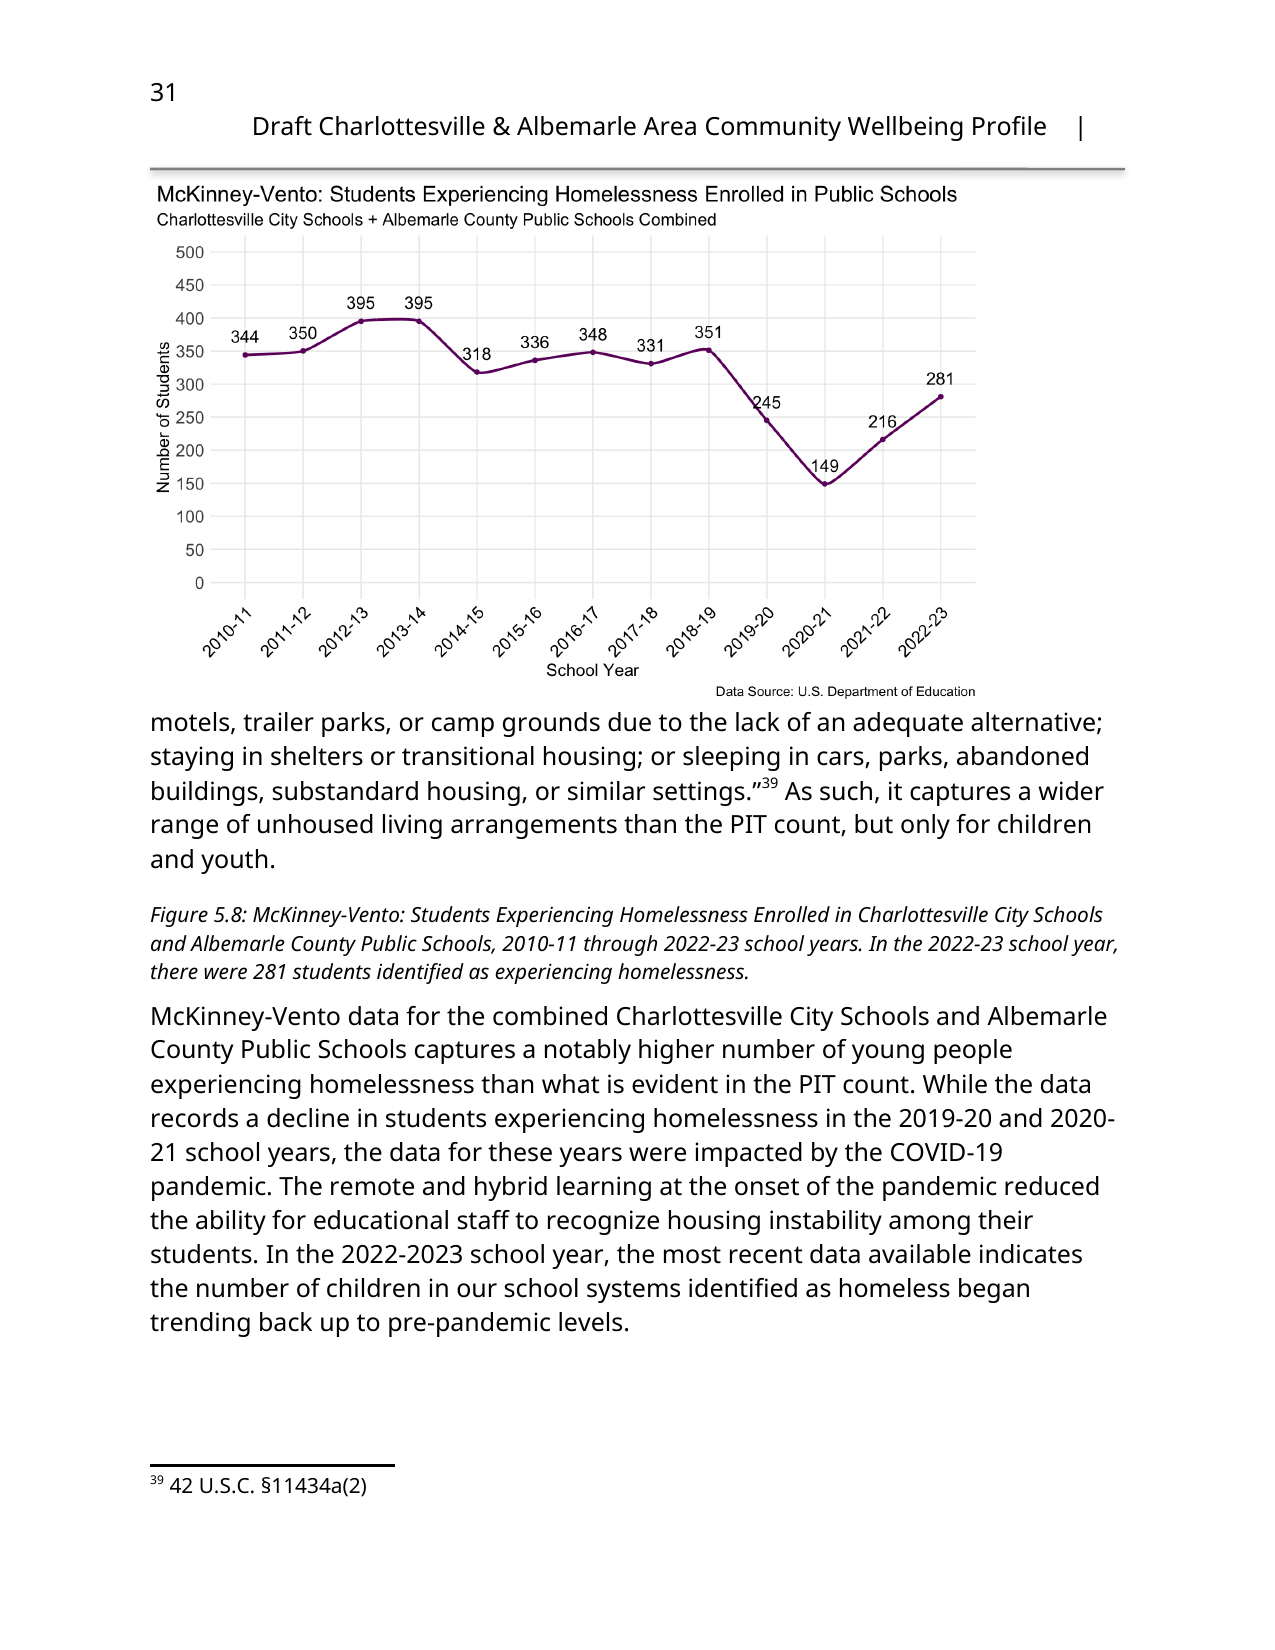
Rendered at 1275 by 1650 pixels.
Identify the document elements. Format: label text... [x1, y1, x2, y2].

text McKinney-Vento data for the combined Charlottesville City Schools and Albemarle County Public Schools captures a notably higher number of young people experiencing homelessness than what is evident in the PIT count. While the data records a decline in students experiencing homelessness in the 2019-20 and 2020-21 school years, the data for these years were impacted by the COVID-19 pandemic. The remote and hybrid learning at the onset of the pandemic reduced the ability for educational staff to recognize housing instability among their students. In the 2022-2023 school year, the most recent data available indicates the number of children in our school systems identified as homeless began trending back up to pre-pandemic levels. [150, 998, 1125, 1339]
picture [150, 180, 982, 705]
text Figure 5.8: McKinney-Vento: Students Experiencing Homelessness Enrolled in Charlottesville City Schools and Albemarle County Public Schools, 2010-11 through 2022-23 school years. In the 2022-23 school year, there were 281 students identified as experiencing homelessness. [150, 900, 1125, 986]
